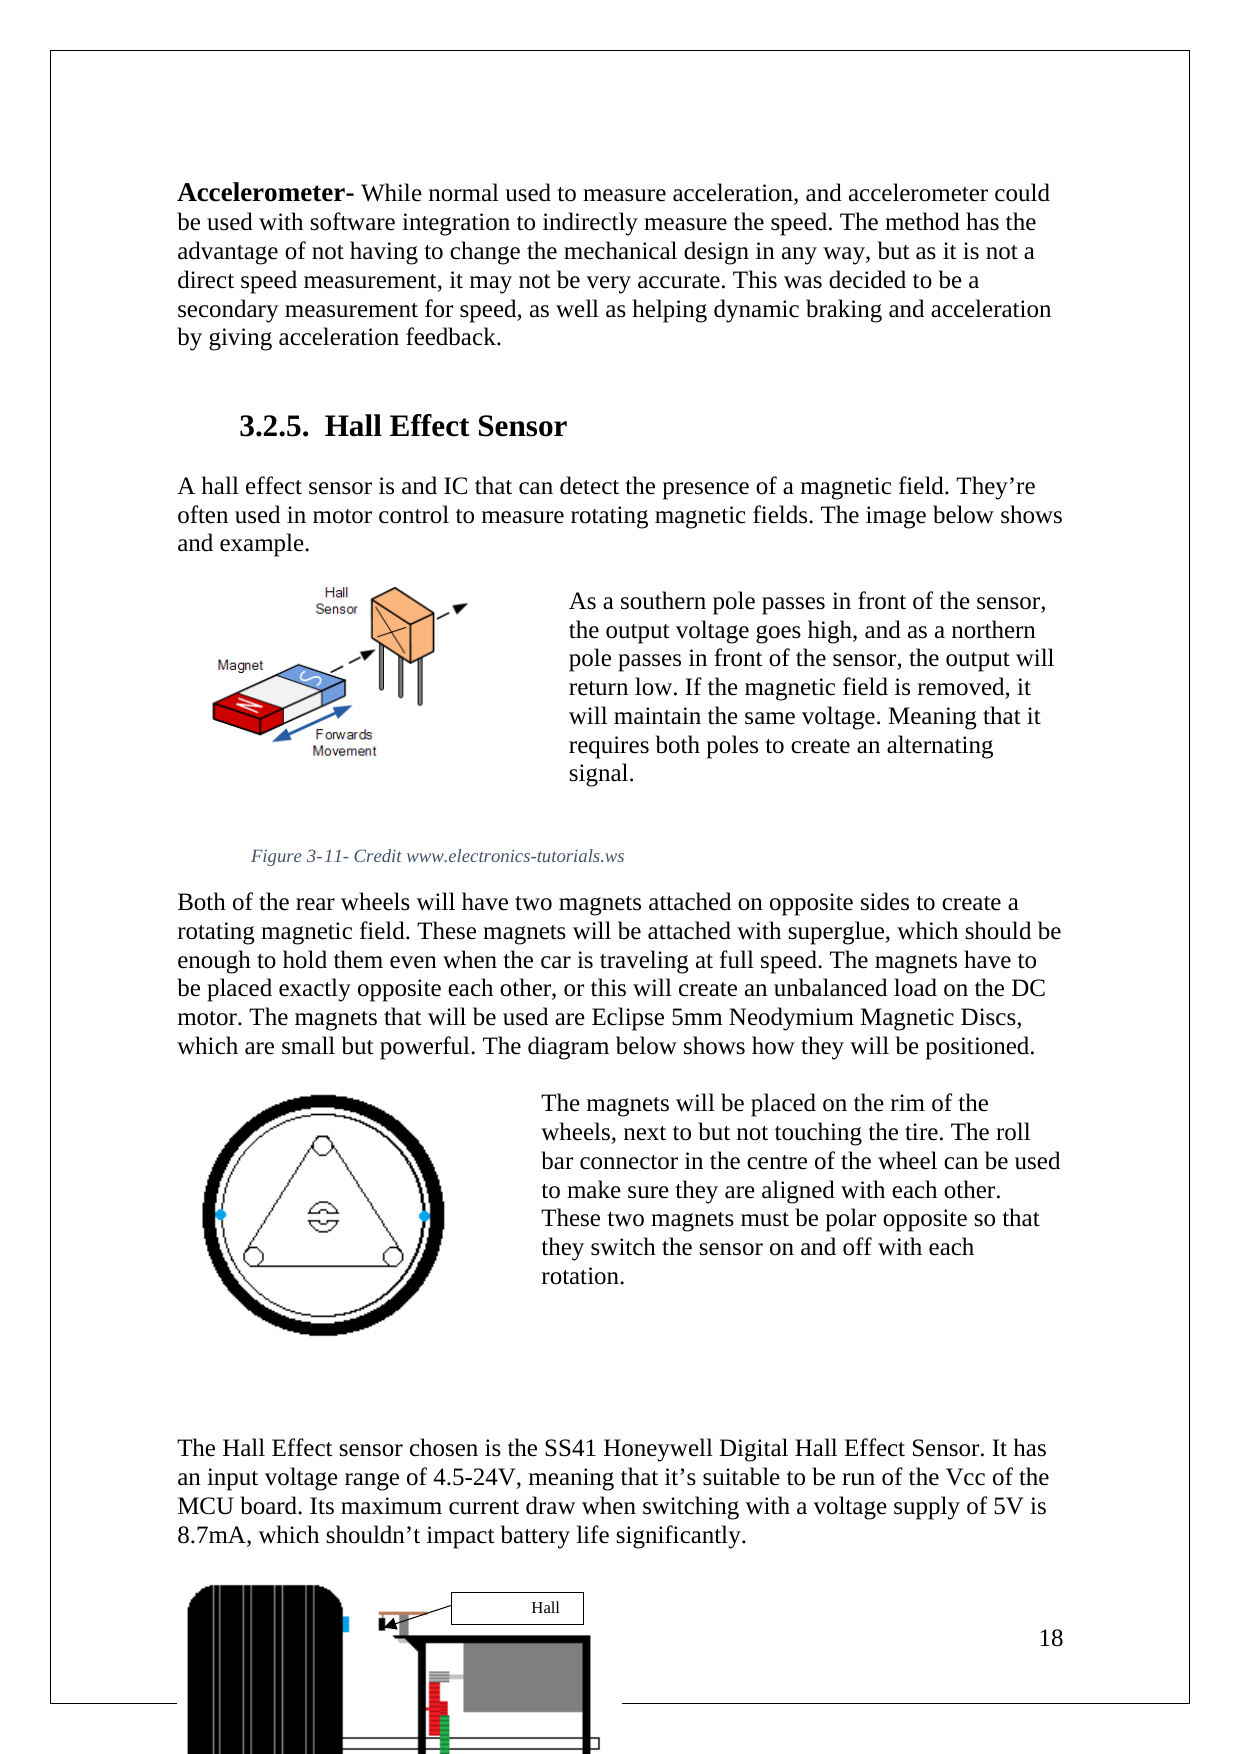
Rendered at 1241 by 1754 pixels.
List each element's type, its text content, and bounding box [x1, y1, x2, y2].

subtitle Hall Effect Sensor [239, 290, 1063, 326]
text Both of the rear wheels will have two magnets attached on opposite sides to create a rotating magnetic field. These magnets will be attached with superglue, which should be enough to hold them even when the car is traveling at full speed. The magnets have to be placed exactly opposite each other, or this will create an unbalanced load on the DC motor. The magnets that will be used are Eclipse 5mm Neodymium Magnetic Discs, which are small but powerful. The diagram below shows how they will be positioned. [177, 770, 1063, 942]
picture [177, 1372, 622, 1717]
text The magnets will be placed on the rim of the wheels, next to but not touching the tire. The roll bar connector in the centre of the wheel can be used to make sure they are aligned with each other. These two magnets must be polar opposite so that they switch the sensor on and off with each rotation. [251, 971, 1063, 1086]
text The Hall Effect sensor chosen is the SS41 Honeywell Digital Hall Effect Sensor. It has an input voltage range of 4.5-24V, meaning that it’s suitable to be run of the Vcc of the MCU board. Its maximum current draw when switching with a voltage supply of 5V is 8.7mA, which shouldn’t impact battery life significantly. [177, 1230, 1063, 1345]
picture [195, 972, 451, 1227]
text As a southern pole passes in front of the sensor, the output voltage goes high, and as a northern pole passes in front of the sensor, the output will return low. If the magnetic field is removed, it will maintain the same voltage. Meaning that it requires both poles to create an alternating signal. [251, 469, 1063, 670]
text A hall effect sensor is and IC that can detect the presence of a magnetic field. They’re often used in motor control to measure rotating magnetic fields. The image below shows and example. [177, 354, 1063, 440]
picture [177, 455, 477, 661]
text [177, 148, 1063, 234]
